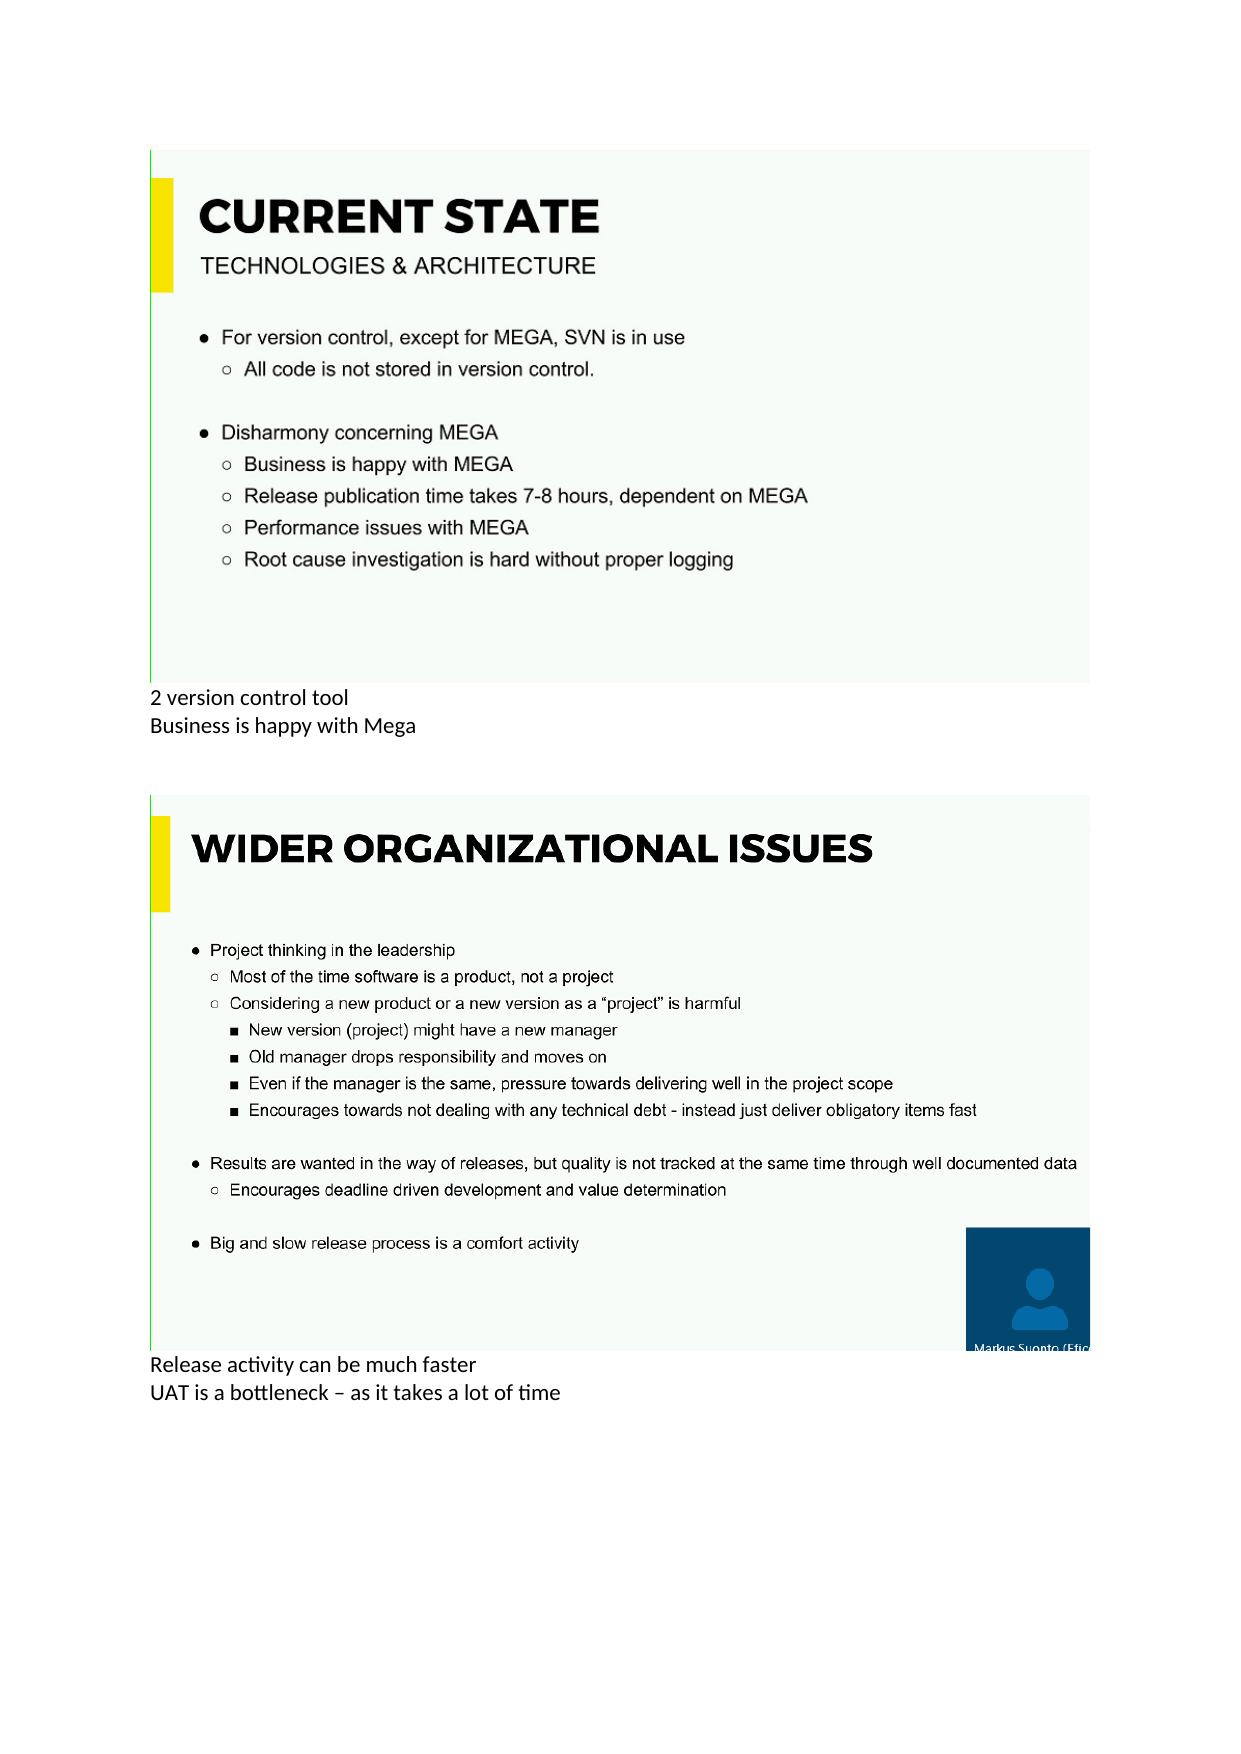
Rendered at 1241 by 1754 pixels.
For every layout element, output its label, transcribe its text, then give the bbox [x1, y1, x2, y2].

picture [150, 795, 1091, 1351]
text Release activity can be much faster [150, 1351, 1090, 1378]
text 2 version control tool [150, 683, 1090, 711]
text Business is happy with Mega [150, 711, 1090, 739]
picture [150, 150, 1091, 683]
text UAT is a bottleneck – as it takes a lot of time [150, 1378, 1090, 1406]
